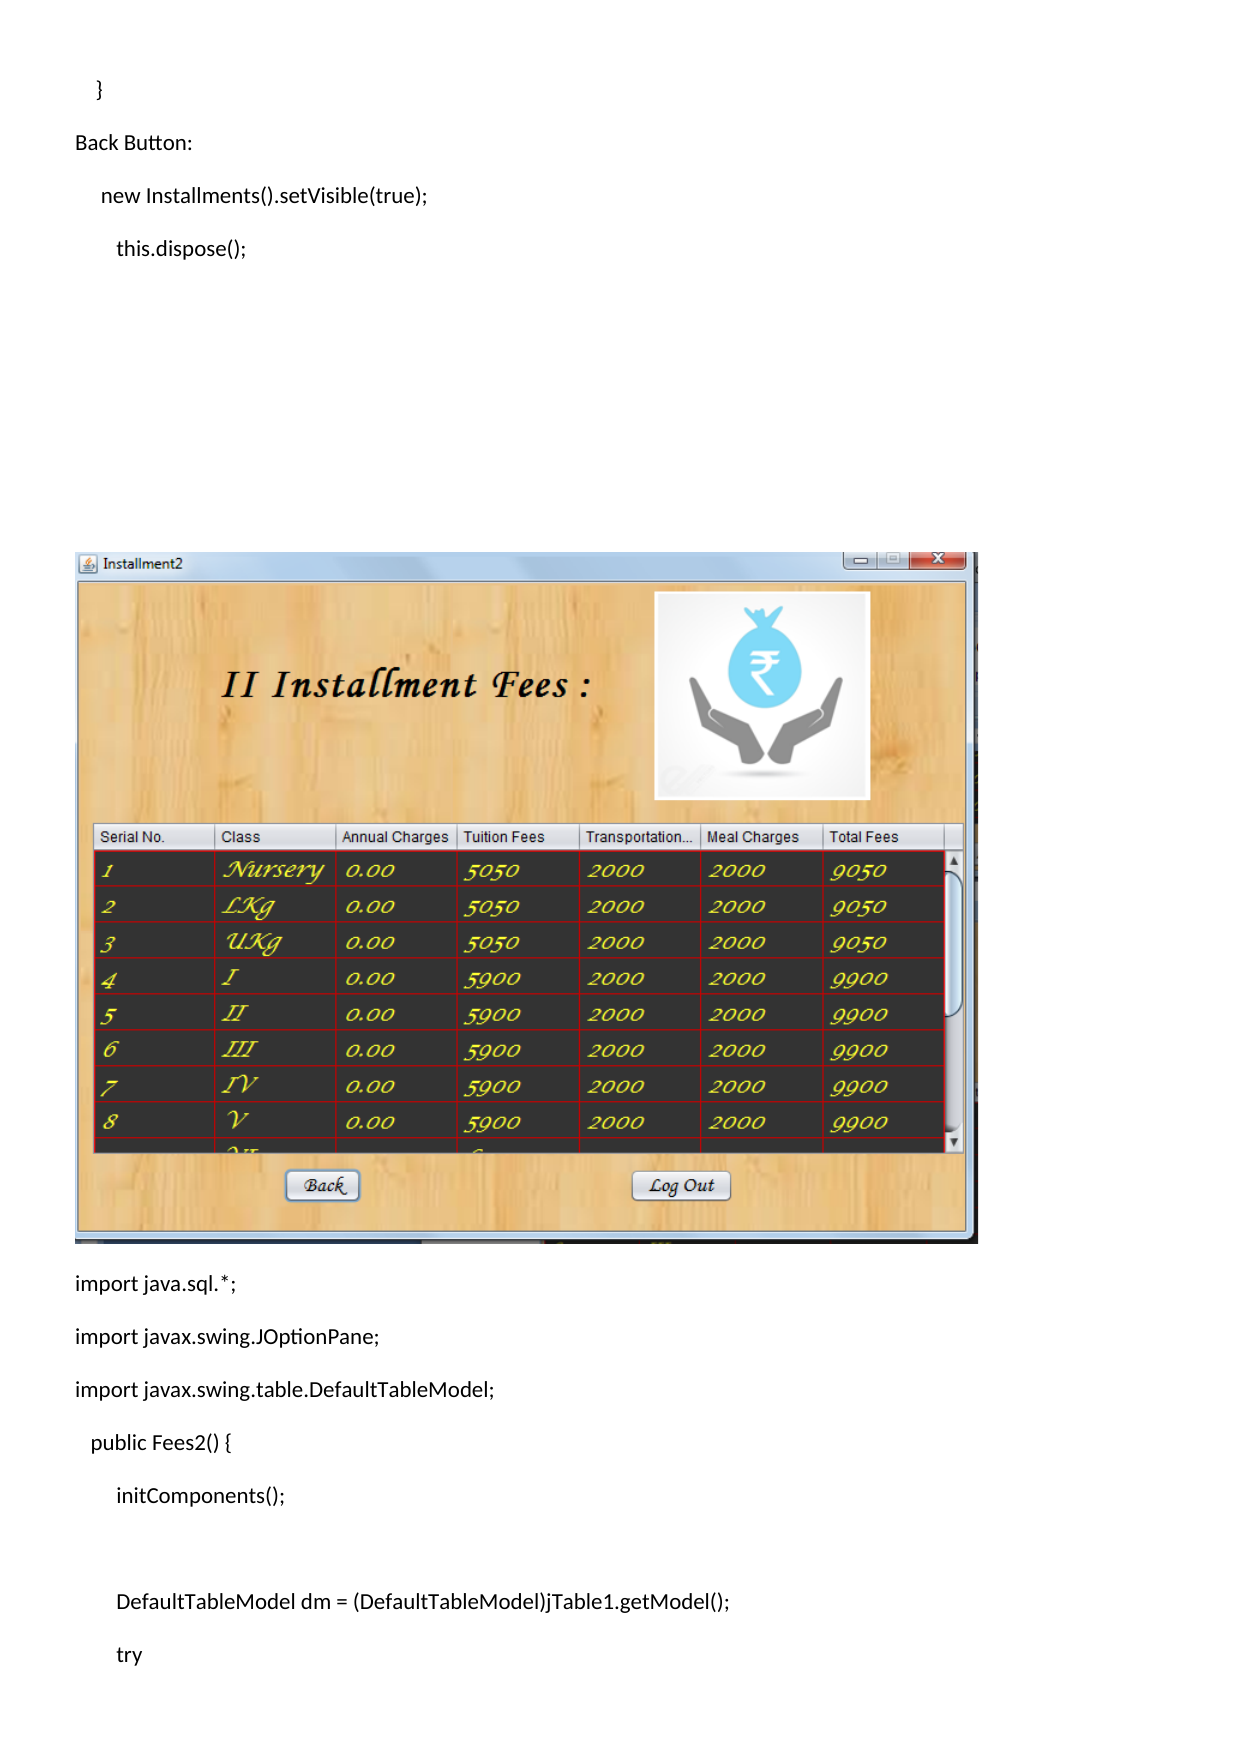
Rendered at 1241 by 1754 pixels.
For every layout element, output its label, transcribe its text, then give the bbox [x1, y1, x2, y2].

text import javax.swing.JOptionPane; [75, 1322, 1165, 1350]
text import javax.swing.table.DefaultTableModel; [75, 1375, 1165, 1403]
text this.dispose(); [75, 234, 1165, 262]
text try [75, 1640, 1165, 1668]
text new Installments().setVisible(true); [75, 181, 1165, 209]
picture [75, 552, 979, 1244]
text import java.sql.*; [75, 1269, 1165, 1297]
text DefaultTableModel dm = (DefaultTableModel)jTable1.getModel(); [75, 1587, 1165, 1615]
text public Fees2() { [75, 1428, 1165, 1456]
text } [75, 75, 1165, 103]
text initComponents(); [75, 1481, 1165, 1509]
text Back Button: [75, 128, 1165, 156]
